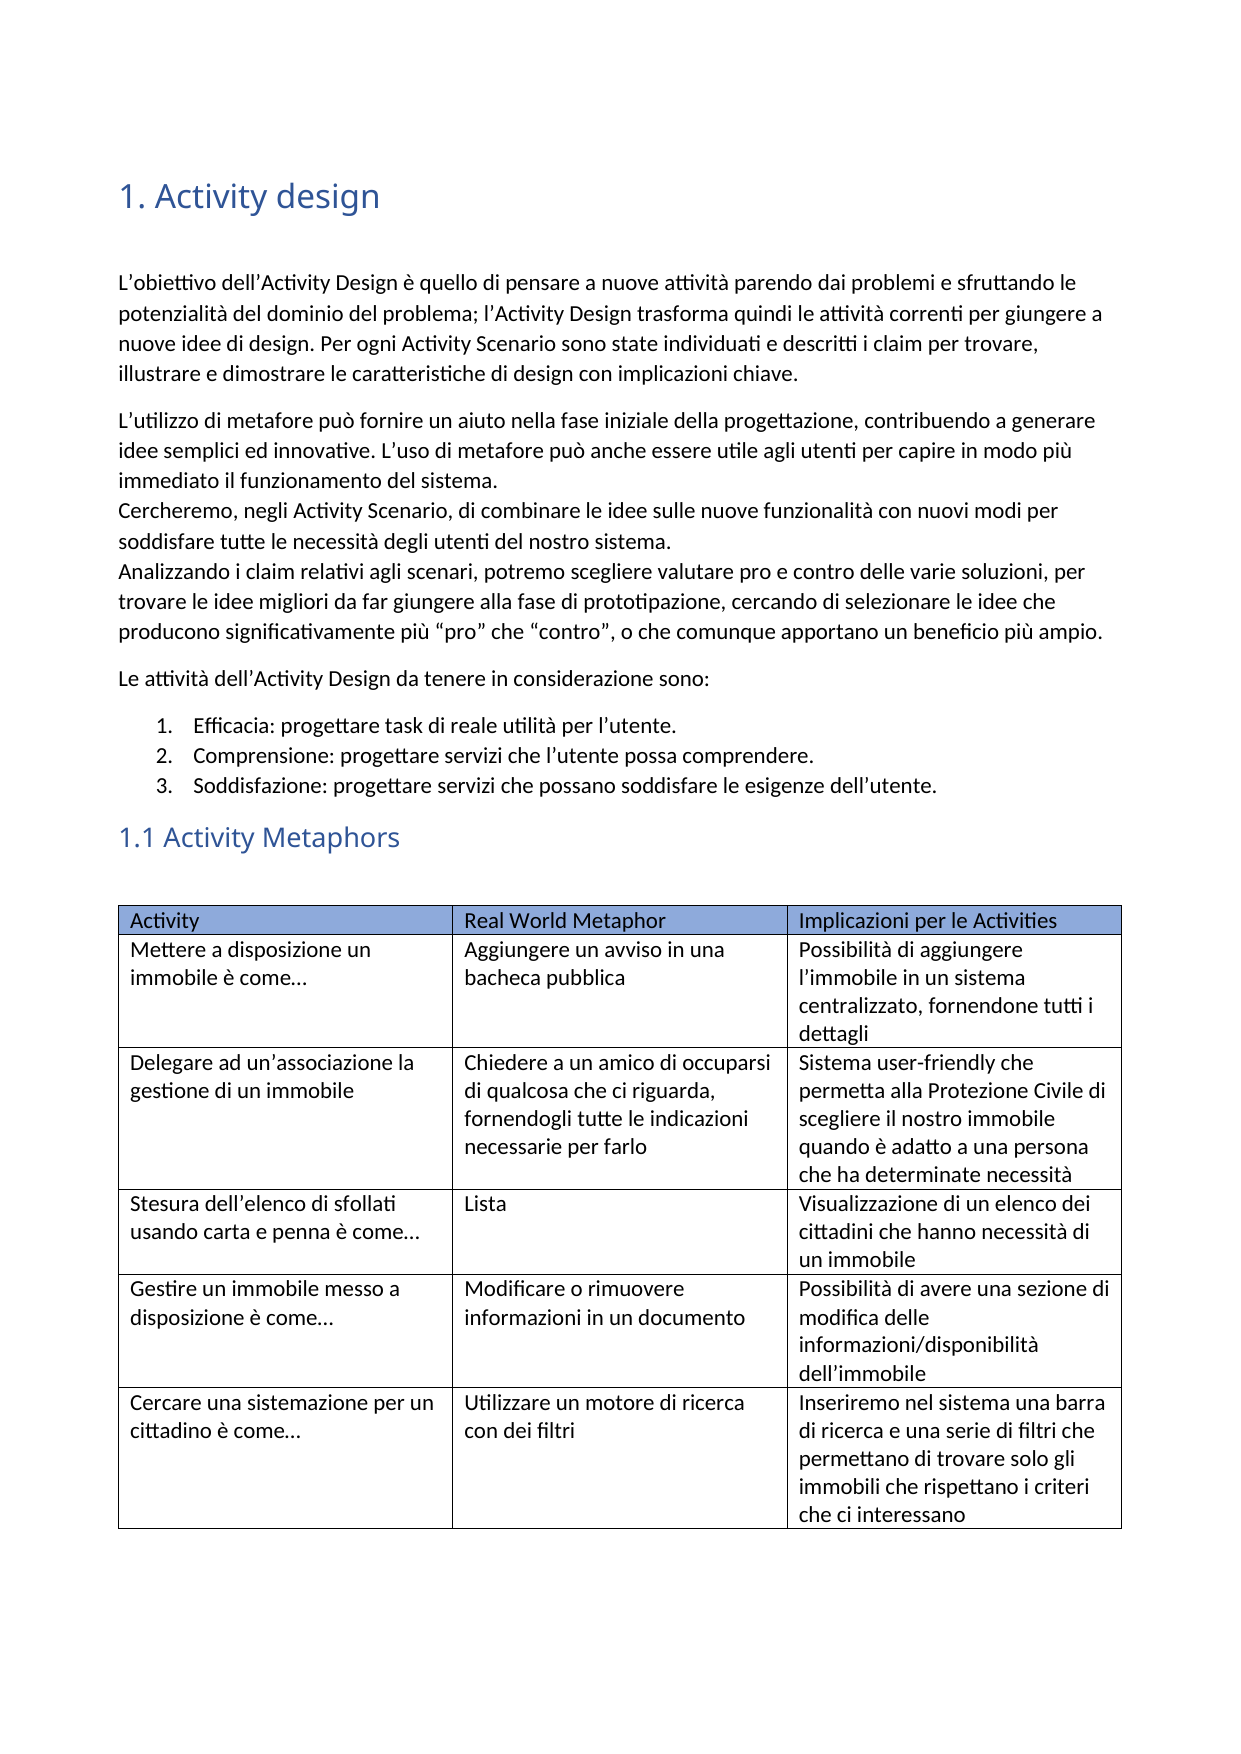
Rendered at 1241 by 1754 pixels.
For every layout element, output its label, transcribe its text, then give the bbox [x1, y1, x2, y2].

table_cell Aggiungere un avviso in una bacheca pubblica [453, 935, 787, 1047]
text L’obiettivo dell’Activity Design è quello di pensare a nuove attività parendo dai problemi e sfruttando le potenzialità del dominio del problema; l’Activity Design trasforma quindi le attività correnti per giungere a nuove idee di design. Per ogni Activity Scenario sono state individuati e descritti i claim per trovare, illustrare e dimostrare le caratteristiche di design con implicazioni chiave. [118, 268, 1122, 387]
text Le attività dell’Activity Design da tenere in considerazione sono: [118, 664, 1122, 692]
table_cell Chiedere a un amico di occuparsi di qualcosa che ci riguarda, fornendogli tutte le indicazioni necessarie per farlo [453, 1048, 787, 1188]
table_cell Possibilità di avere una sezione di modifica delle informazioni/disponibilità dell’immobile [788, 1275, 1121, 1387]
table_cell Sistema user-friendly che permetta alla Protezione Civile di scegliere il nostro immobile quando è adatto a una persona che ha determinate necessità [788, 1048, 1121, 1188]
table_cell Modificare o rimuovere informazioni in un documento [453, 1275, 787, 1387]
table_cell Visualizzazione di un elenco dei cittadini che hanno necessità di un immobile [788, 1190, 1121, 1273]
text L’utilizzo di metafore può fornire un aiuto nella fase iniziale della progettazione, contribuendo a generare idee semplici ed innovative. L’uso di metafore può anche essere utile agli utenti per capire in modo più immediato il funzionamento del sistema. Cercheremo, negli Activity Scenario, di combinare le idee sulle nuove funzionalità con nuovi modi per soddisfare tutte le necessità degli utenti del nostro sistema. Analizzando i claim relativi agli scenari, potremo scegliere valutare pro e contro delle varie soluzioni, per trovare le idee migliori da far giungere alla fase di prototipazione, cercando di selezionare le idee che producono significativamente più “pro” che “contro”, o che comunque apportano un beneficio più ampio. [118, 406, 1122, 645]
table_cell Gestire un immobile messo a disposizione è come… [119, 1275, 452, 1387]
subtitle 1. Activity design [118, 173, 1122, 218]
table_cell Utilizzare un motore di ricerca con dei filtri [453, 1388, 787, 1528]
table_header Implicazioni per le Activities [788, 906, 1121, 934]
table_cell Lista [453, 1190, 787, 1273]
table_header Activity [119, 906, 452, 934]
table_cell Mettere a disposizione un immobile è come… [119, 935, 452, 1047]
list Efficacia: progettare task di reale utilità per l’utente. [156, 711, 1122, 739]
table_cell Cercare una sistemazione per un cittadino è come… [119, 1388, 452, 1528]
subtitle 1.1 Activity Metaphors [118, 818, 1122, 855]
list Comprensione: progettare servizi che l’utente possa comprendere. [156, 741, 1122, 769]
table_cell Delegare ad un’associazione la gestione di un immobile [119, 1048, 452, 1188]
table_cell Stesura dell’elenco di sfollati usando carta e penna è come… [119, 1190, 452, 1273]
table_cell Inseriremo nel sistema una barra di ricerca e una serie di filtri che permettano di trovare solo gli immobili che rispettano i criteri che ci interessano [788, 1388, 1121, 1528]
table_header Real World Metaphor [453, 906, 787, 934]
list Soddisfazione: progettare servizi che possano soddisfare le esigenze dell’utente. [156, 772, 1122, 799]
table_cell Possibilità di aggiungere l’immobile in un sistema centralizzato, fornendone tutti i dettagli [788, 935, 1121, 1047]
